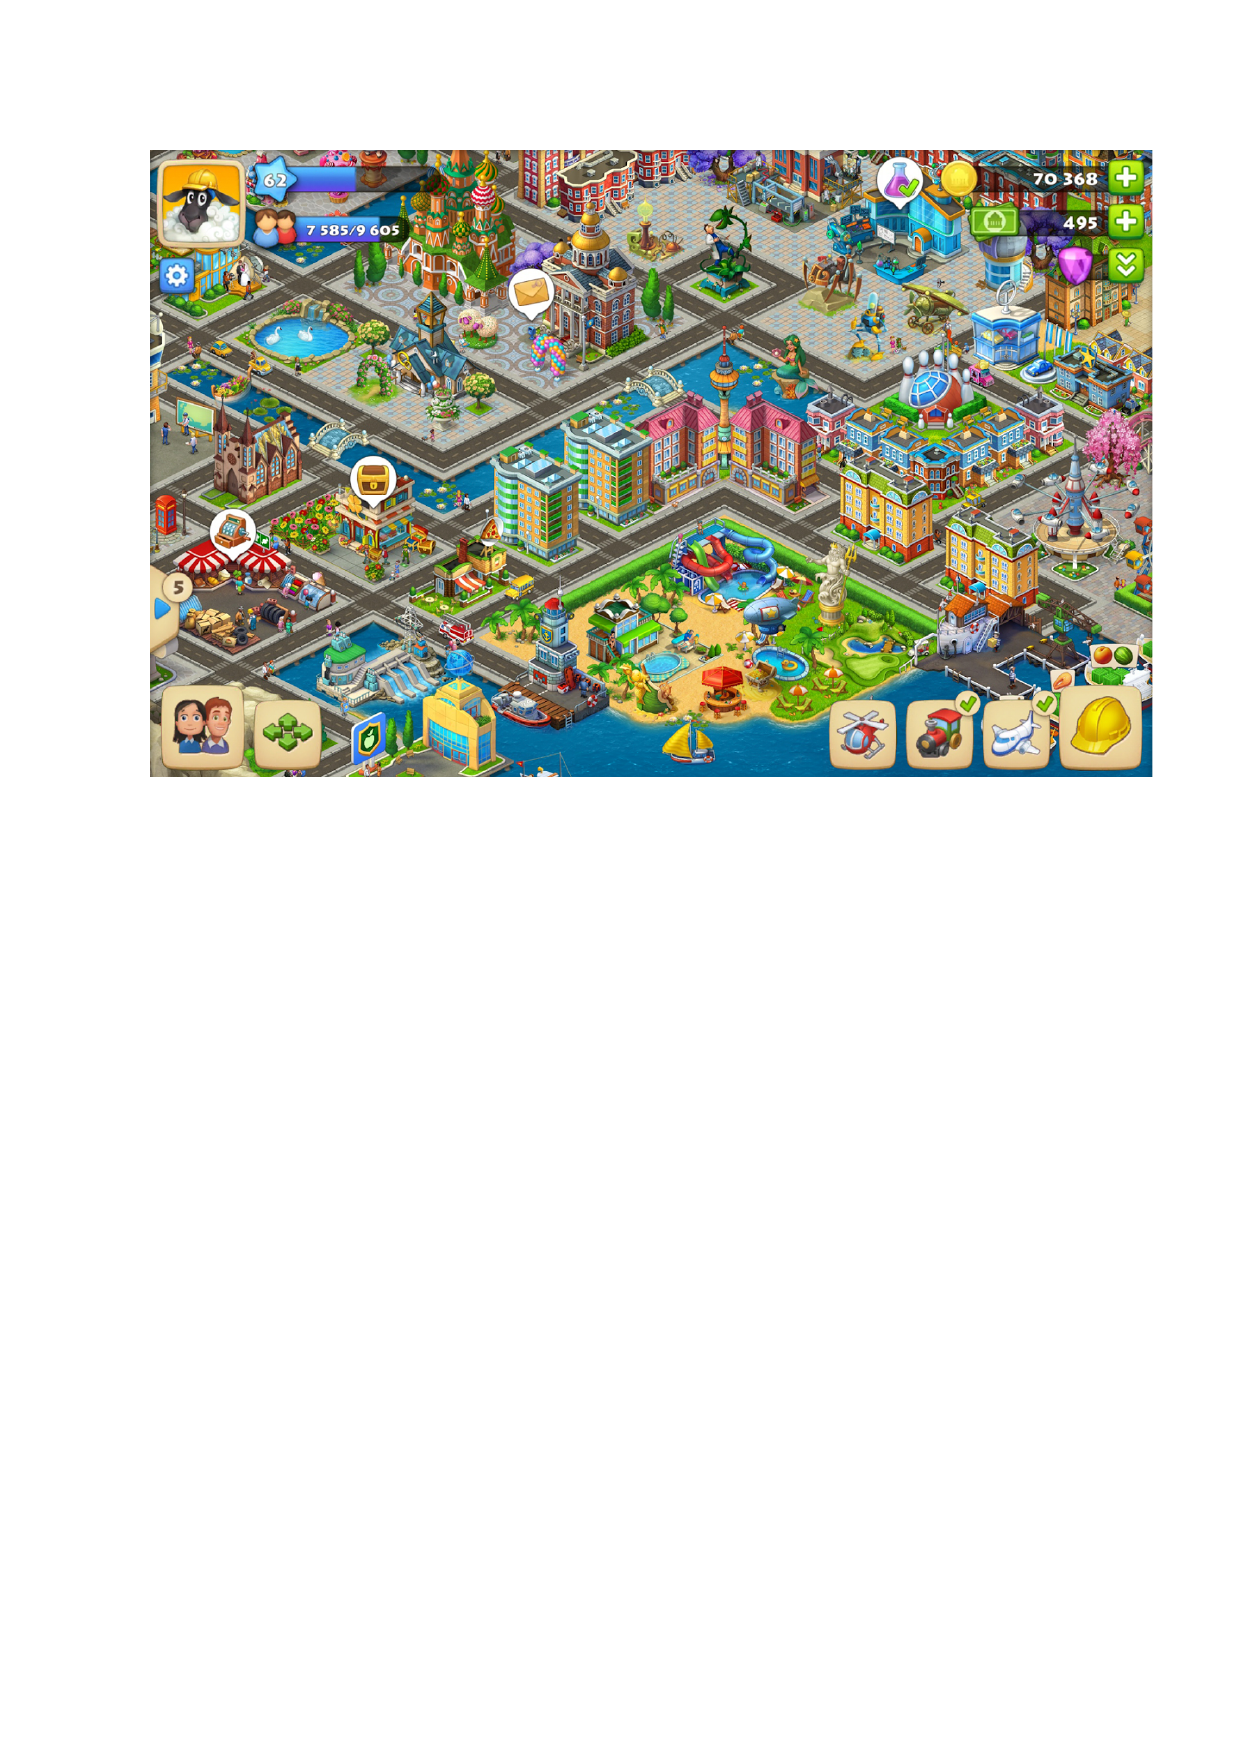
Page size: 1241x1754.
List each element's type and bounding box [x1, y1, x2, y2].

picture [150, 150, 1153, 777]
picture [521, 772, 533, 777]
picture [537, 767, 558, 777]
picture [516, 761, 524, 767]
